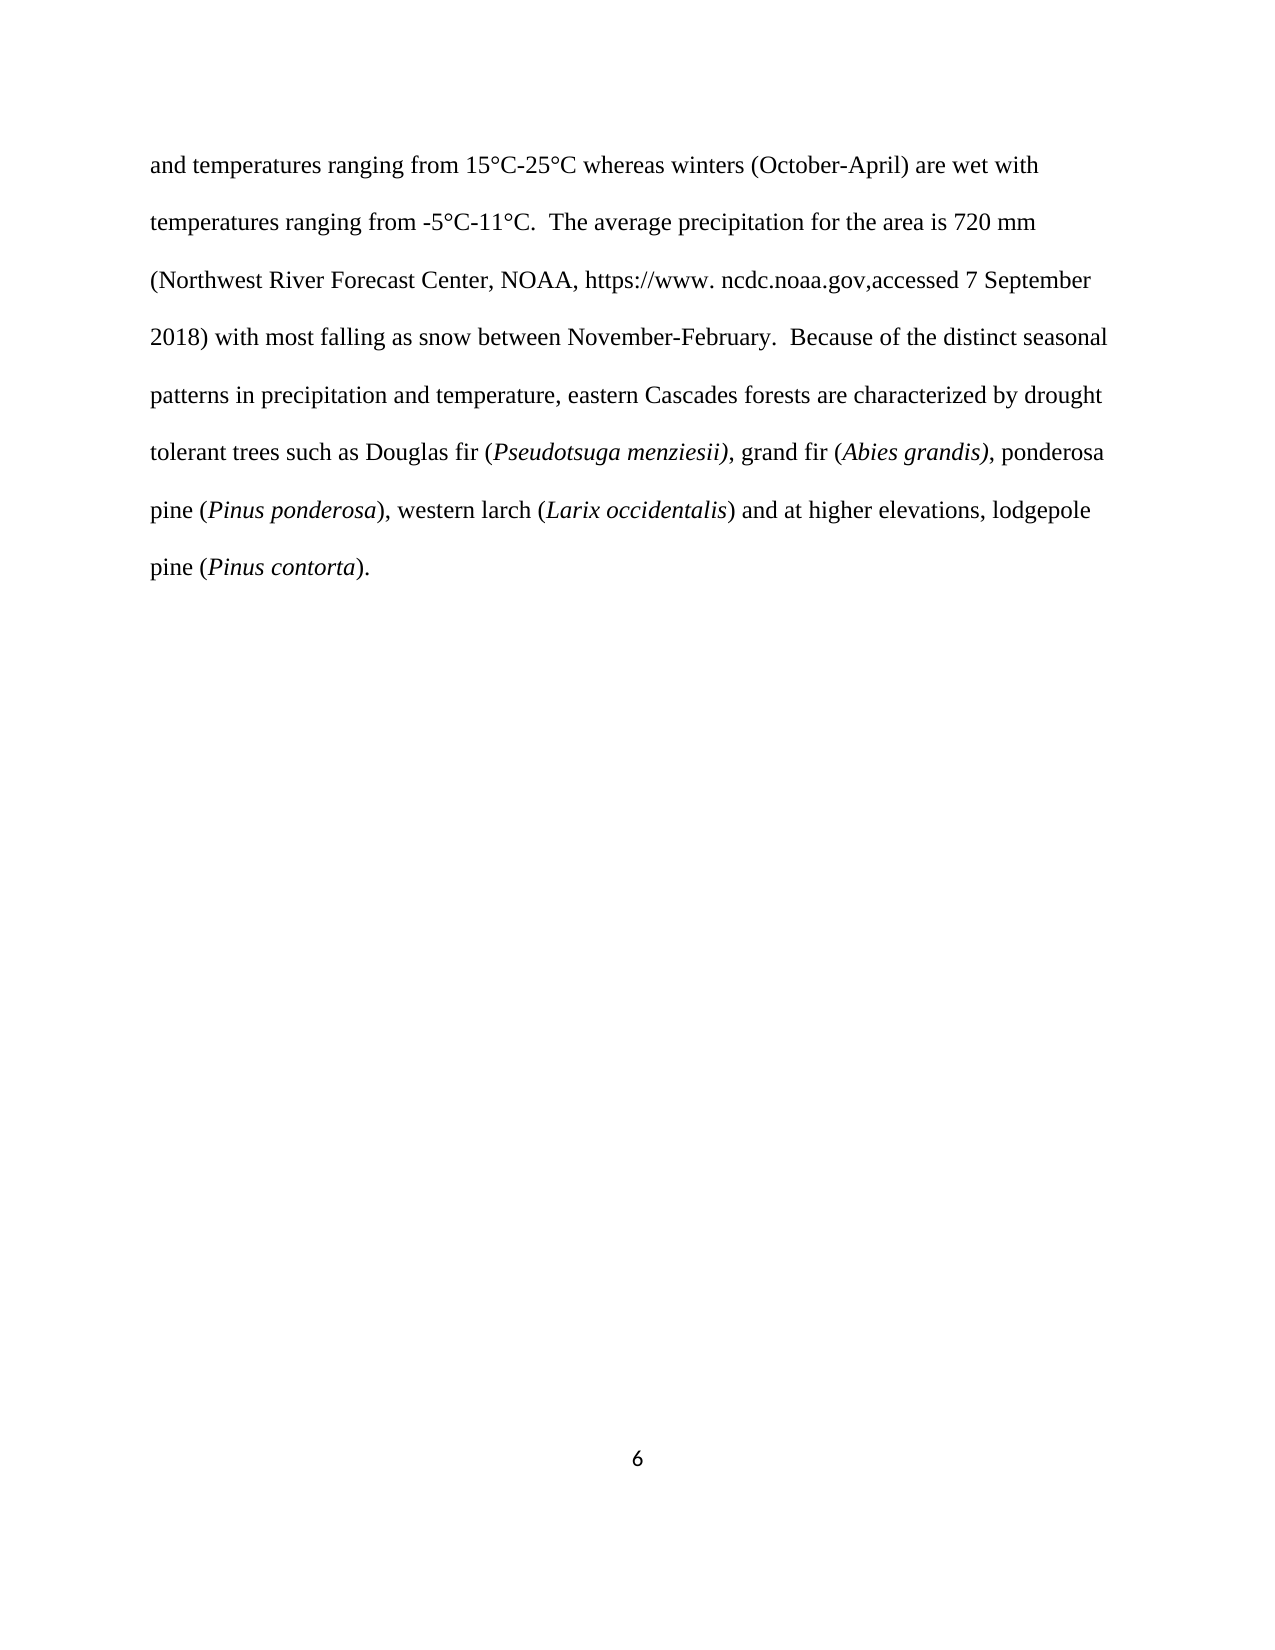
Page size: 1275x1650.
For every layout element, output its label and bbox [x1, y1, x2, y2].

text [150, 150, 1125, 581]
